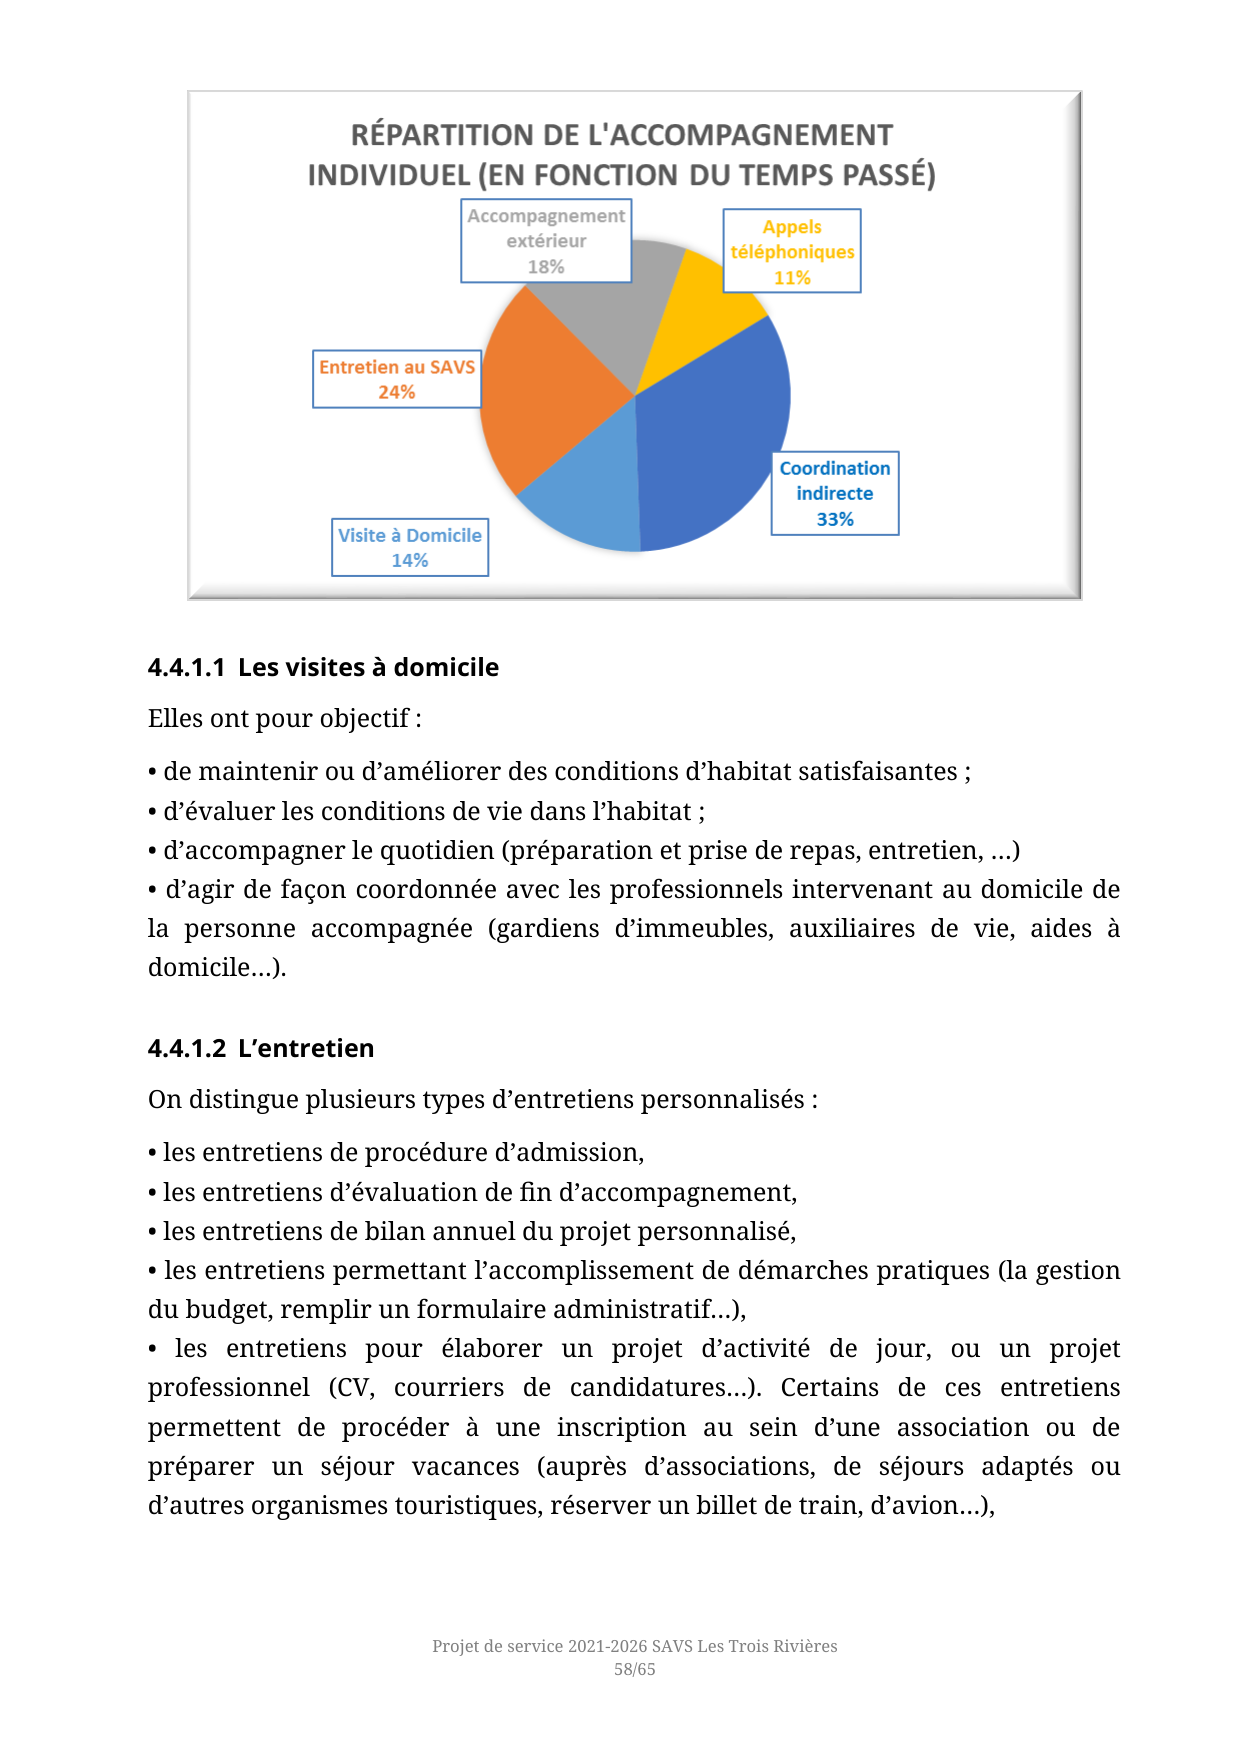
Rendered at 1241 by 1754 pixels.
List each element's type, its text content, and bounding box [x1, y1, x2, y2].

text • les entretiens de procédure d’admission, [148, 1135, 1122, 1169]
subtitle L’entretien [148, 1031, 1122, 1065]
text • de maintenir ou d’améliorer des conditions d’habitat satisfaisantes ; [148, 754, 1122, 788]
text • d’évaluer les conditions de vie dans l’habitat ; [148, 793, 1122, 827]
text On distingue plusieurs types d’entretiens personnalisés : [148, 1082, 1122, 1116]
text • les entretiens d’évaluation de fin d’accompagnement, [148, 1174, 1122, 1208]
text Elles ont pour objectif : [148, 701, 1122, 734]
text • les entretiens de bilan annuel du projet personnalisé, [148, 1213, 1122, 1247]
text • d’agir de façon coordonnée avec les professionnels intervenant au domicile de la personne accompagnée (gardiens d’immeubles, auxiliaires de vie, aides à domicile…). [148, 871, 1122, 984]
text • les entretiens pour élaborer un projet d’activité de jour, ou un projet professionnel (CV, courriers de candidatures…). Certains de ces entretiens permettent de procéder à une inscription au sein d’une association ou de préparer un séjour vacances (auprès d’associations, de séjours adaptés ou d’autres organismes touristiques, réserver un billet de train, d’avion…), [148, 1331, 1122, 1522]
text • d’accompagner le quotidien (préparation et prise de repas, entretien, …) [148, 832, 1122, 866]
picture [185, 88, 1084, 603]
subtitle Les visites à domicile [148, 649, 1122, 683]
text • les entretiens permettant l’accomplissement de démarches pratiques (la gestion du budget, remplir un formulaire administratif…), [148, 1253, 1122, 1326]
